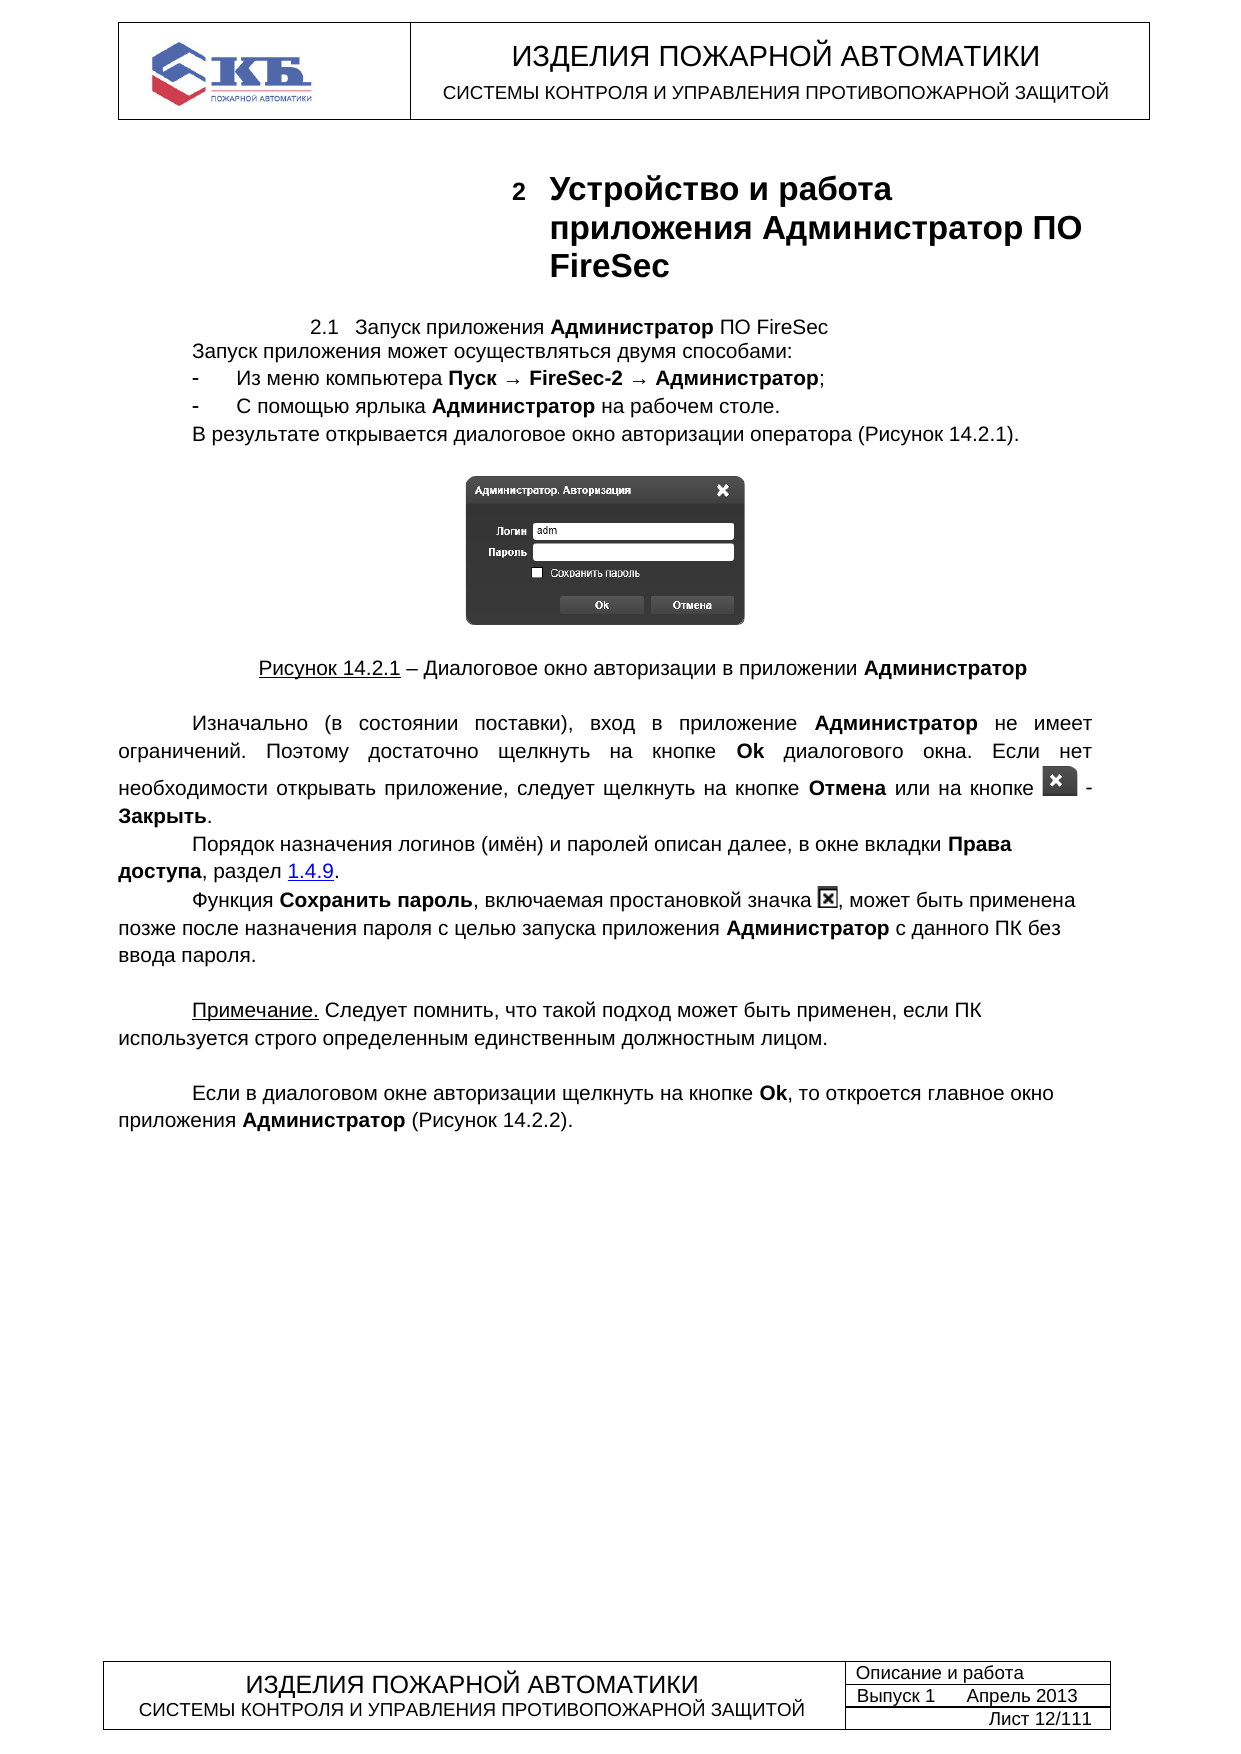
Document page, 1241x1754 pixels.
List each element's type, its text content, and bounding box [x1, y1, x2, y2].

list С помощью ярлыка Администратор на рабочем столе. [118, 394, 1092, 418]
list Из меню компьютера Пуск → FireSec-2 → Администратор; [118, 366, 1092, 390]
picture [148, 34, 325, 115]
list Функция Сохранить пароль, включаемая простановкой значка , может быть применена позже после назначения пароля с целью запуска приложения Администратор с данного ПК без ввода пароля. [118, 887, 1092, 967]
list Порядок назначения логинов (имён) и паролей описан далее, в окне вкладки Права доступа, раздел 1.4.9. [118, 832, 1092, 883]
list Запуск приложения Администратор ПО FireSec [310, 315, 1092, 339]
list Если в диалоговом окне авторизации щелкнуть на кнопке Ok, то откроется главное окно приложения Администратор (Рисунок 14.2.2). [118, 1081, 1092, 1132]
list В результате открывается диалоговое окно авторизации оператора (Рисунок 14.2.1). [118, 421, 1092, 445]
list Изначально (в состоянии поставки), вход в приложение Администратор не имеет ограничений. Поэтому достаточно щелкнуть на кнопке Ok диалогового окна. Если нет необходимости открывать приложение, следует щелкнуть на кнопке Отмена или на кнопке - Закрыть. [118, 711, 1092, 828]
list Примечание. Следует помнить, что такой подход может быть применен, если ПК используется строго определенным единственным должностным лицом. [118, 998, 1092, 1050]
picture [465, 476, 745, 625]
list Запуск приложения может осуществляться двумя способами: [192, 339, 1092, 363]
list Рисунок 14.2.1 – Диалоговое окно авторизации в приложении Администратор [193, 656, 1092, 680]
picture [1042, 766, 1078, 796]
picture [817, 886, 838, 908]
subtitle Устройство и работа приложения Администратор ПО FireSec [512, 169, 1092, 284]
